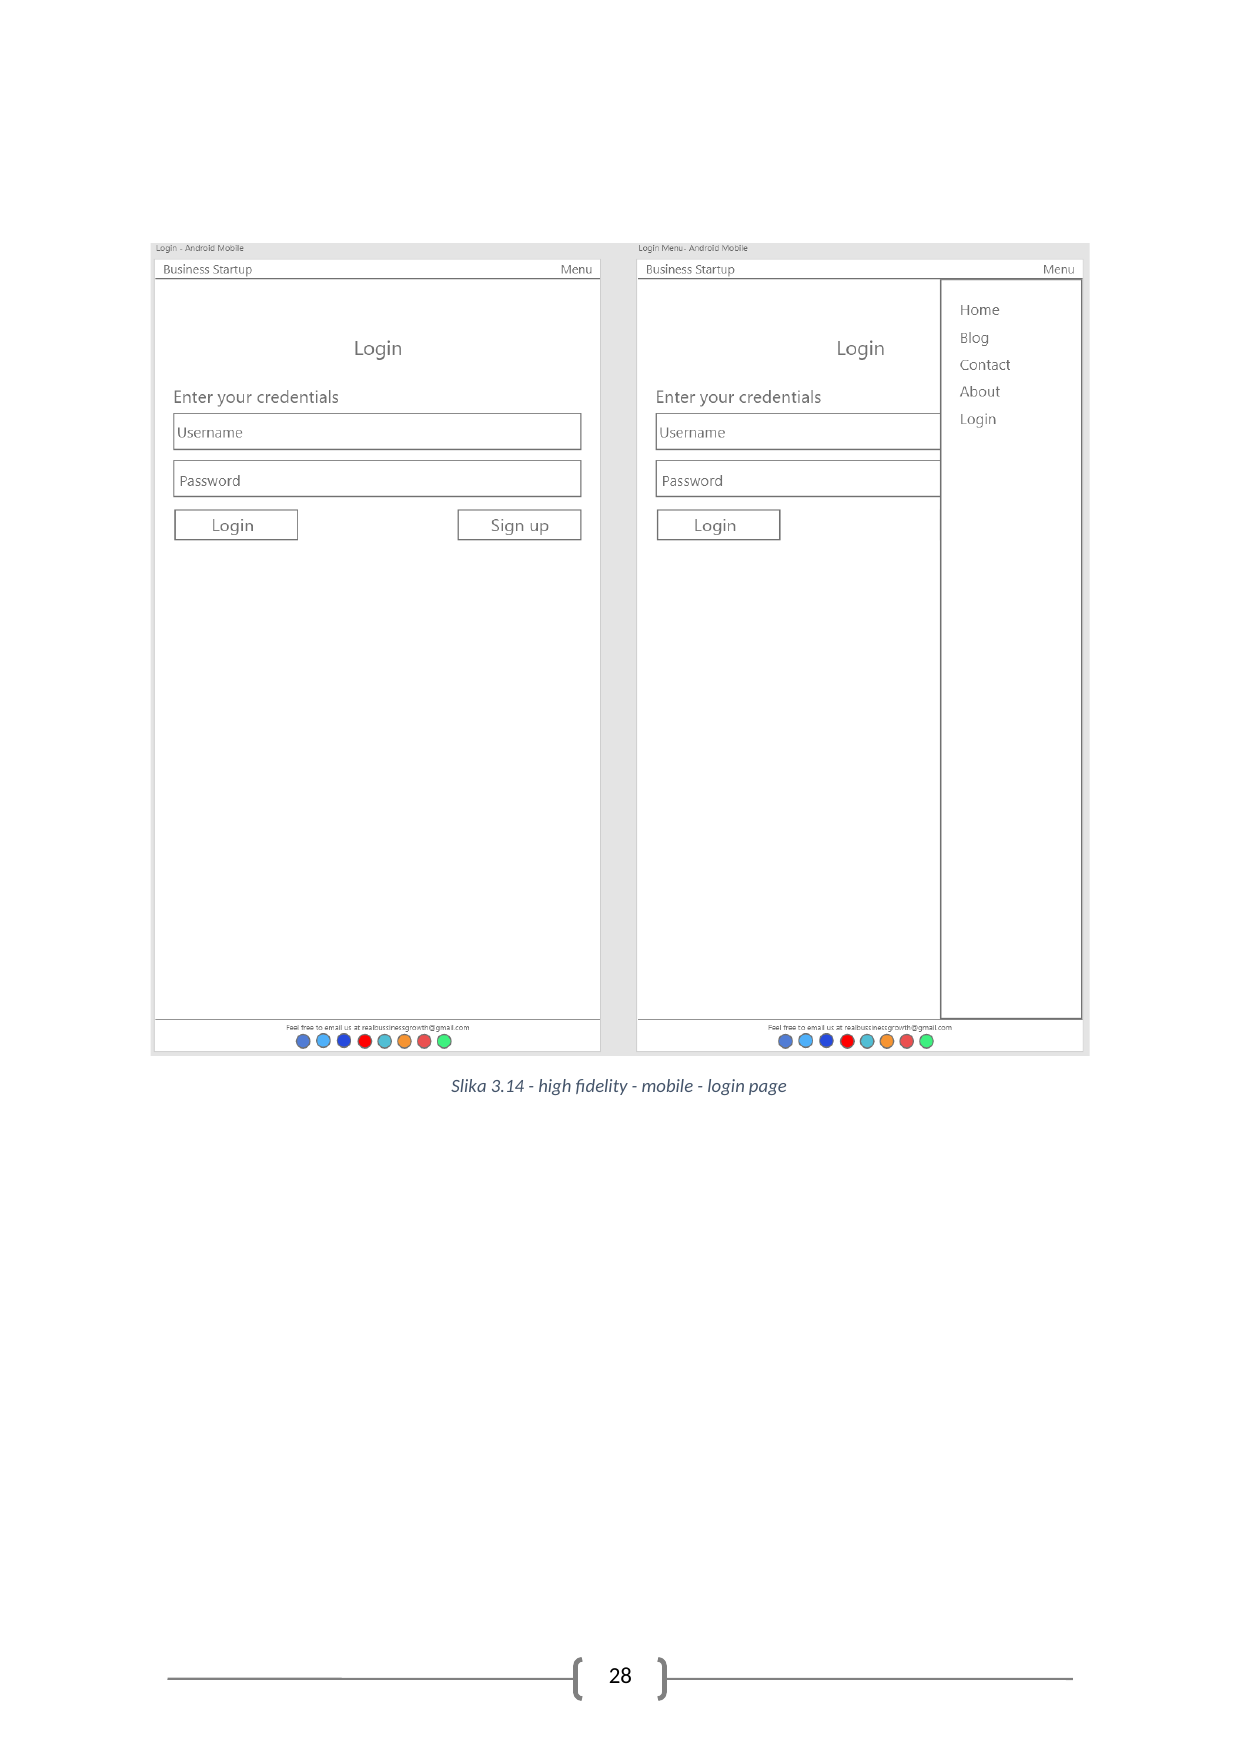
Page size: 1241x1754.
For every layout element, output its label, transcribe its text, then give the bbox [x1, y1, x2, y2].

picture [150, 243, 1090, 1056]
